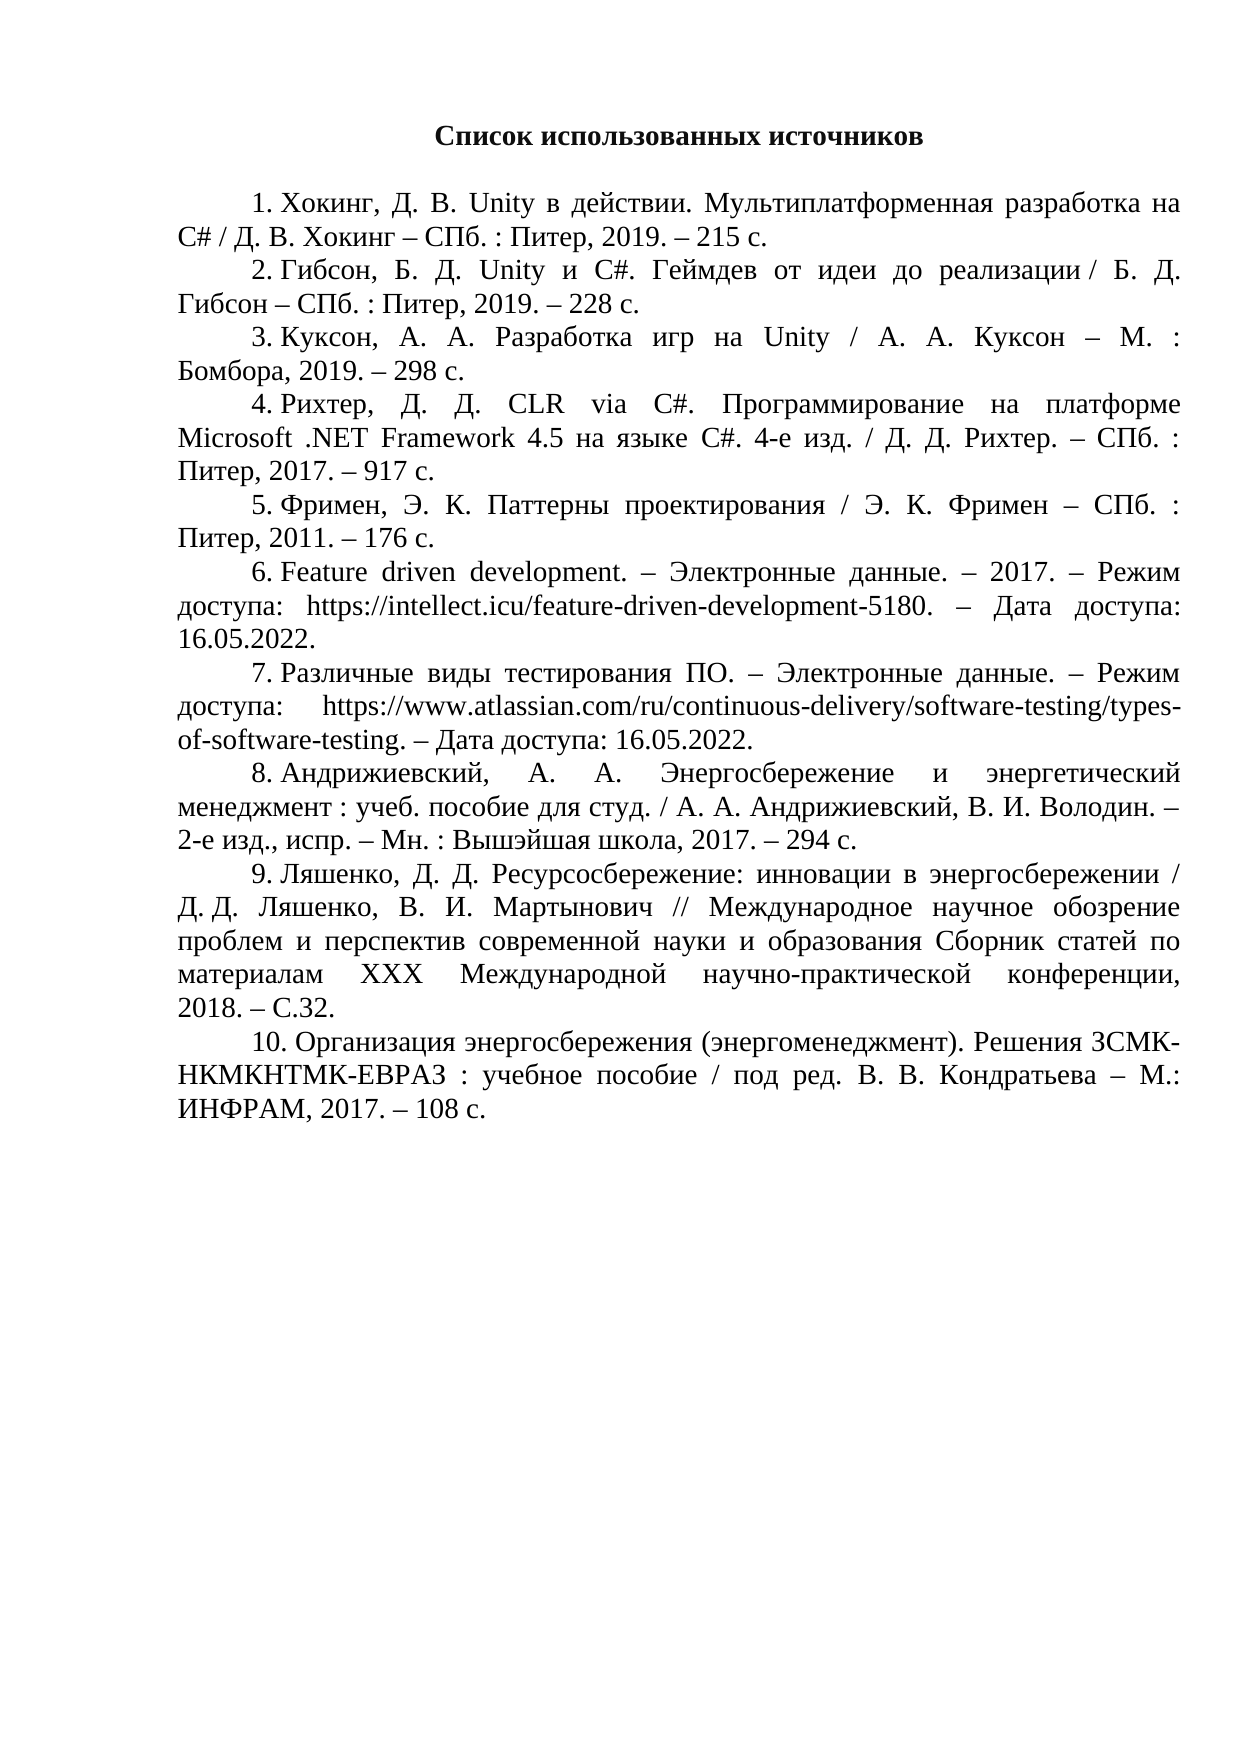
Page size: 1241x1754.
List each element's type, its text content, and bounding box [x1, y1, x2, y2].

list Андрижиевский, А. А. Энергосбережение и энергетический менеджмент : учеб. пособие для студ. / А. А. Андрижиевский, В. И. Володин. – 2-е изд., испр. – Мн. : Вышэйшая школа, 2017. – 294 с. [177, 755, 1181, 856]
list Хокинг, Д. В. Unity в действии. Мультиплатформенная разработка на C# / Д. В. Хокинг – СПб. : Питер, 2019. – 215 c. [177, 185, 1181, 252]
list Различные виды тестирования ПО. – Электронные данные. – Режим доступа: https://www.atlassian.com/ru/continuous-delivery/software-testing/types-of-software-testing. – Дата доступа: 16.05.2022. [177, 655, 1181, 755]
list Ляшенко, Д. Д. Ресурсосбережение: инновации в энергосбережении / Д. Д. Ляшенко, В. И. Мартынович // Международное научное обозрение проблем и перспектив современной науки и образования Сборник статей по материалам XXX Международной научно-практической конференции, 2018. – С.32. [177, 856, 1181, 1024]
list Куксон, А. А. Разработка игр на Unity / А. А. Куксон – М. : Бомбора, 2019. – 298 c. [177, 319, 1181, 386]
subtitle Список использованных источников [177, 118, 1181, 152]
list Фримен, Э. К. Паттерны проектирования / Э. К. Фримен – СПб. : Питер, 2011. – 176 с. [177, 487, 1181, 554]
list Feature driven development. – Электронные данные. – 2017. – Режим доступа: https://intellect.icu/feature-driven-development-5180. – Дата доступа: 16.05.2022. [177, 554, 1181, 655]
list Рихтер, Д. Д. CLR via C#. Программирование на платформе Microsoft .NET Framework 4.5 на языке C#. 4-е изд. / Д. Д. Рихтер. – СПб. : Питер, 2017. – 917 с. [177, 386, 1181, 487]
list Гибсон, Б. Д. Unity и C#. Геймдев от идеи до реализации / Б. Д. Гибсон – СПб. : Питер, 2019. – 228 c. [177, 252, 1181, 319]
list Организация энергосбережения (энергоменеджмент). Решения ЗСМК-НКМКНТМК-ЕВРАЗ : учебное пособие / под ред. В. В. Кондратьева – М.: ИНФРАМ, 2017. – 108 с. [177, 1024, 1181, 1124]
